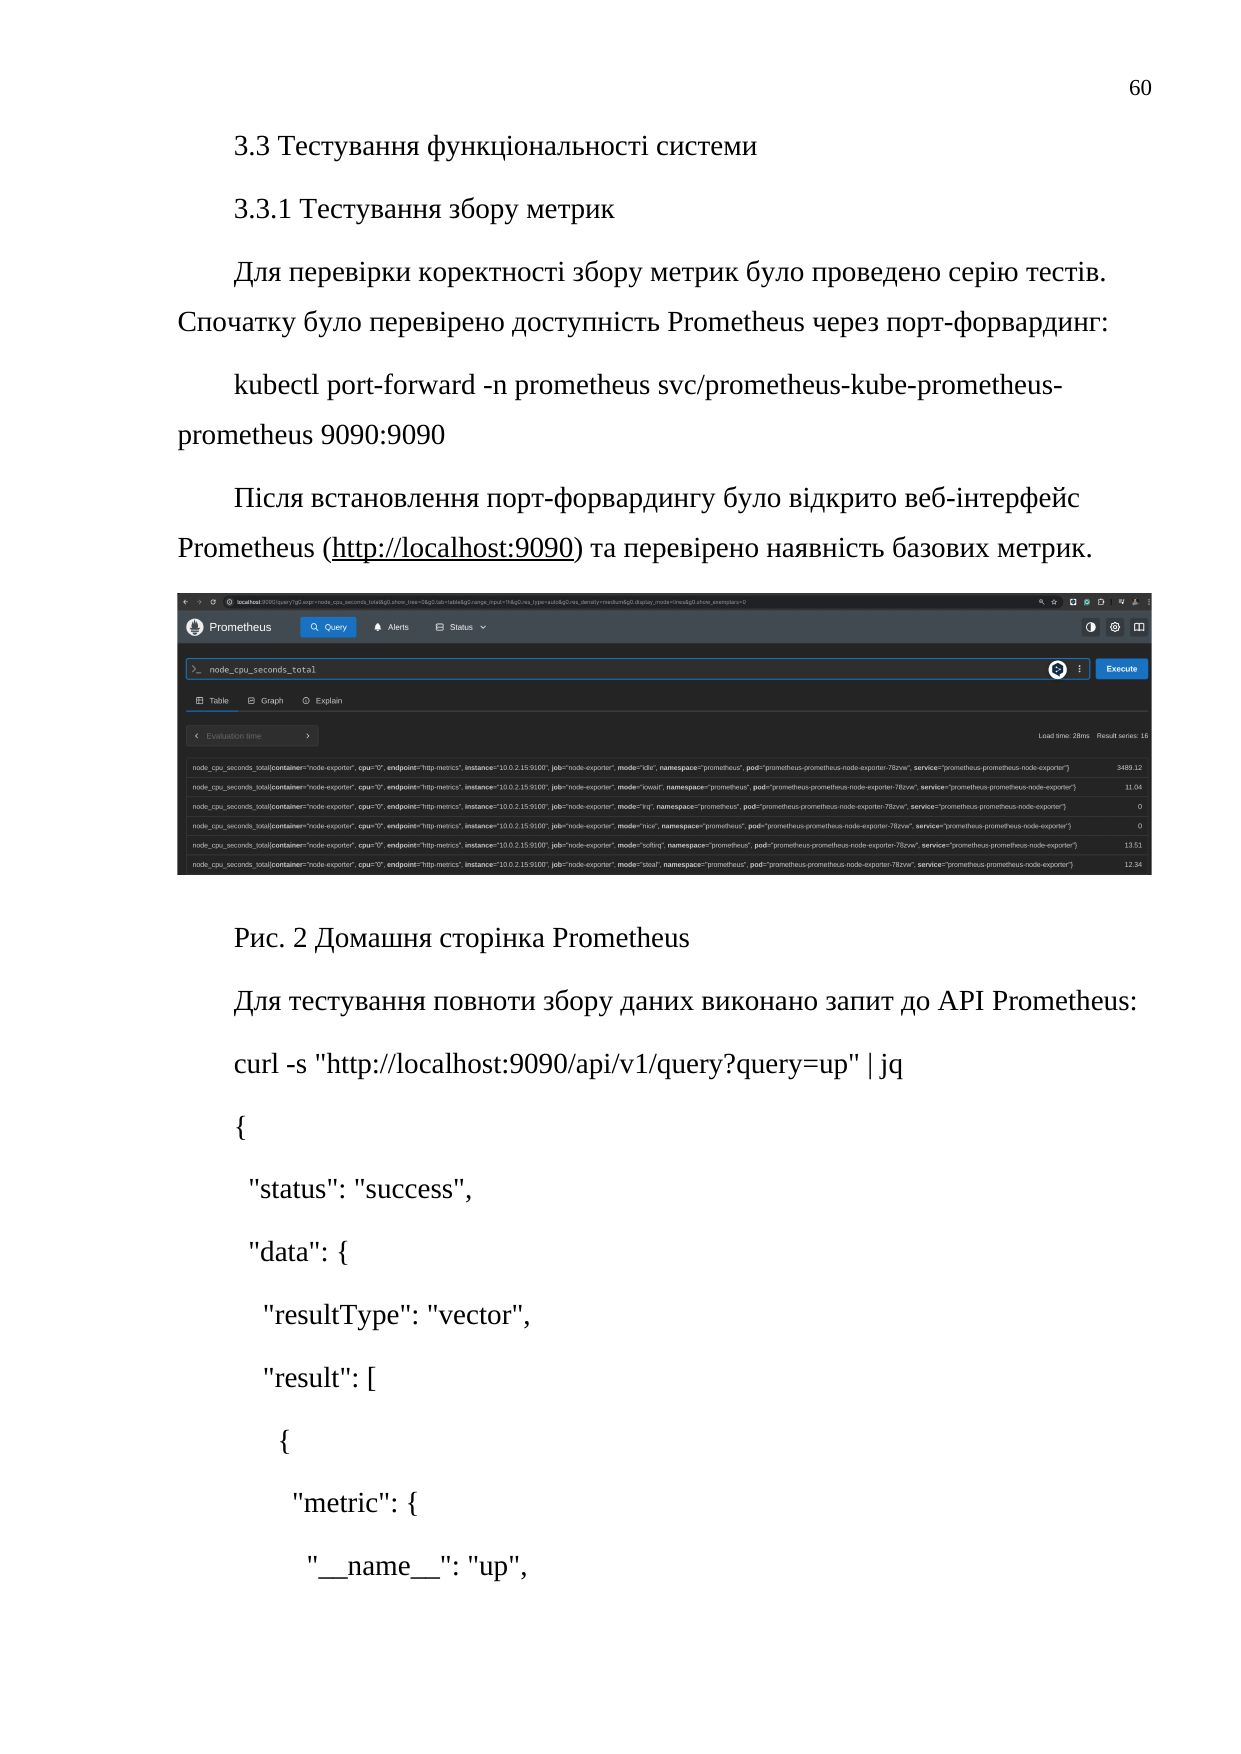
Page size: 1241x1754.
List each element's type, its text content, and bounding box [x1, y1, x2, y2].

text Після встановлення порт-форвардингу було відкрито веб-інтерфейс Prometheus (http://localhost:9090) та перевірено наявність базових метрик. [177, 480, 1152, 564]
text Для тестування повноти збору даних виконано запит до API Prometheus: [177, 983, 1152, 1017]
text Для перевірки коректності збору метрик було проведено серію тестів. Спочатку було перевірено доступність Prometheus через порт-форвардинг: [177, 254, 1152, 338]
text { [177, 1423, 1152, 1456]
text kubectl port-forward -n prometheus svc/prometheus-kube-prometheus-prometheus 9090:9090 [177, 367, 1152, 451]
subtitle 3.3.1 Тестування збору метрик [177, 191, 1152, 224]
text { [177, 1109, 1152, 1142]
text Рис. 2 Домашня сторінка Prometheus [177, 875, 1152, 954]
text "status": "success", [177, 1171, 1152, 1205]
text curl -s "http://localhost:9090/api/v1/query?query=up" | jq [177, 1046, 1152, 1079]
picture [177, 593, 1152, 875]
text "resultType": "vector", [177, 1297, 1152, 1331]
subtitle 3.3 Тестування функціональності системи [177, 128, 1152, 162]
text "data": { [177, 1234, 1152, 1268]
text "__name__": "up", [177, 1548, 1152, 1582]
text "metric": { [177, 1486, 1152, 1519]
text "result": [ [177, 1360, 1152, 1393]
